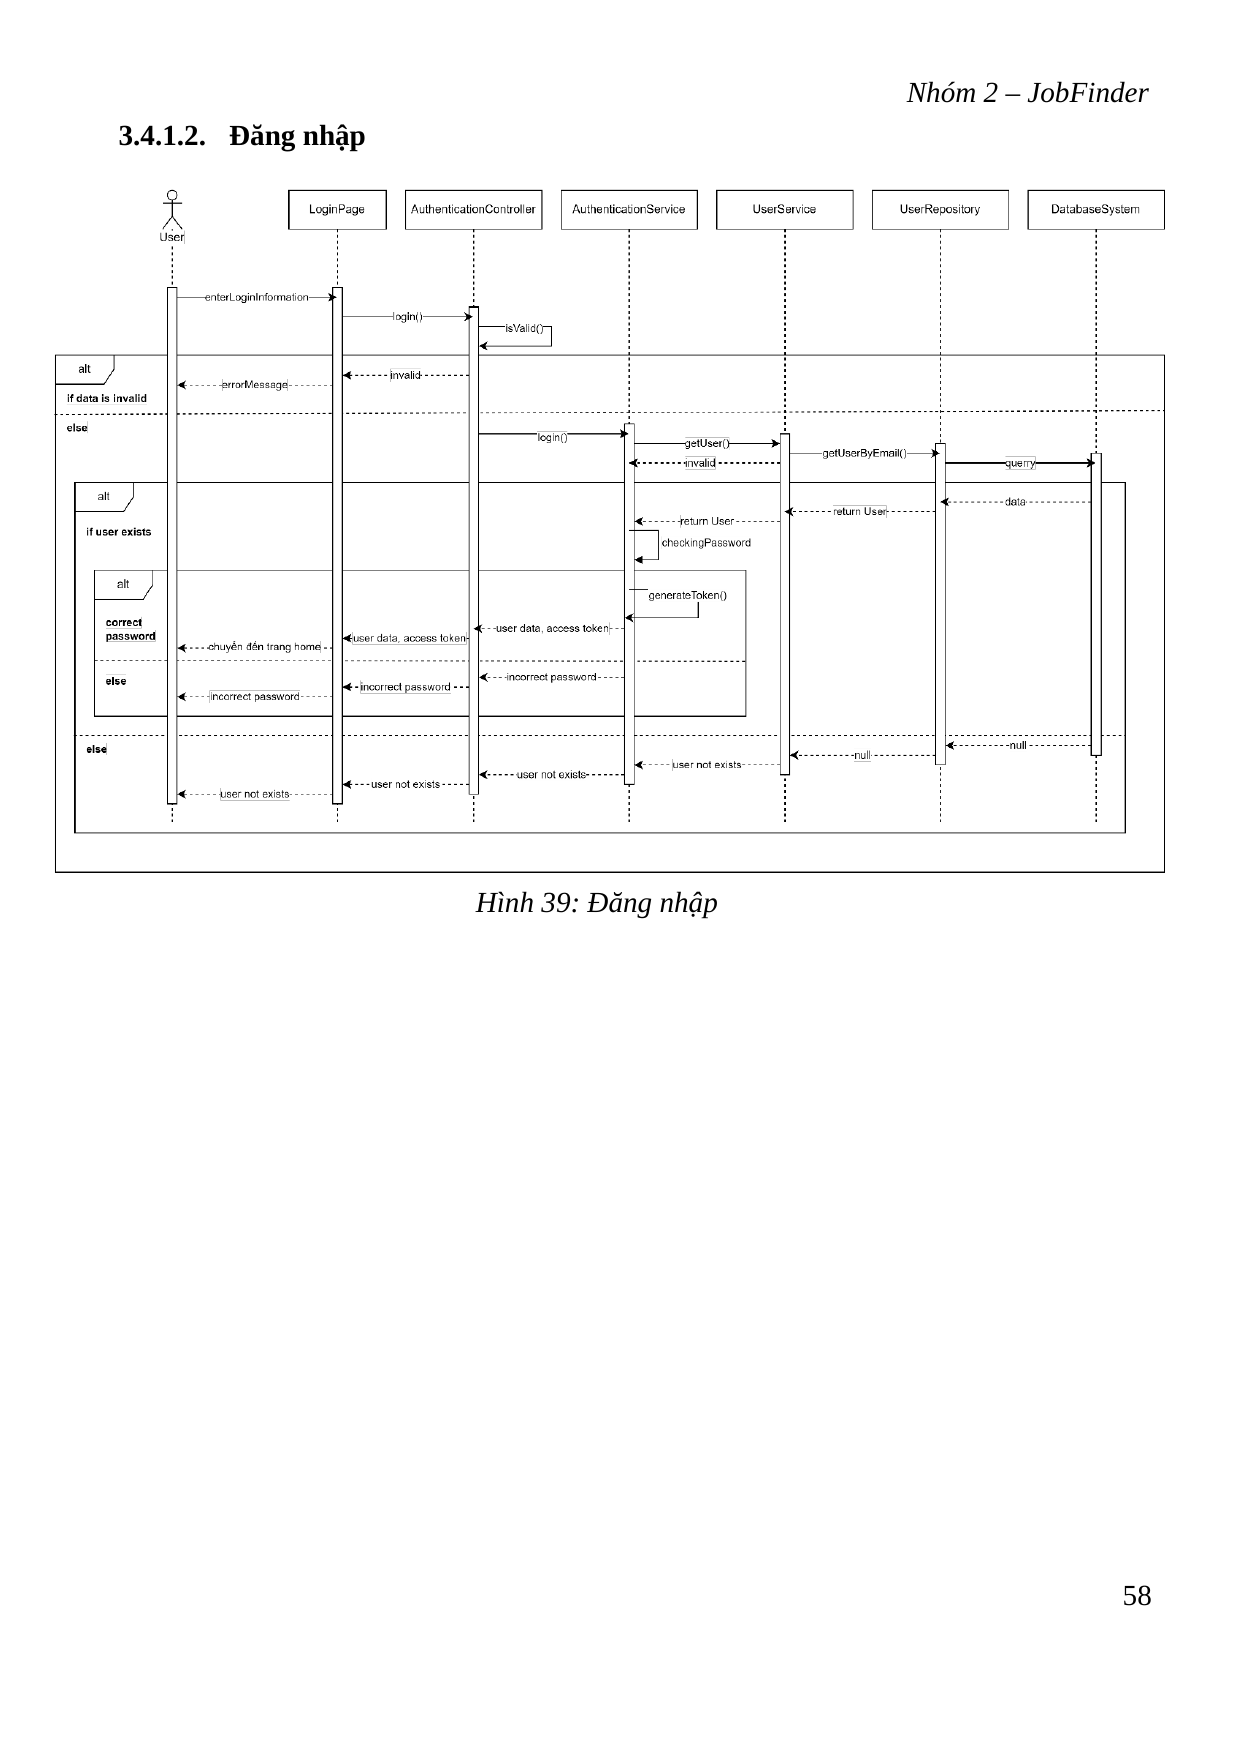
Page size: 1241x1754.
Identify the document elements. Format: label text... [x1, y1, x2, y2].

list Đăng nhập [118, 118, 1152, 152]
text Hình 39: Đăng nhập [44, 886, 1152, 919]
picture [44, 165, 1176, 882]
